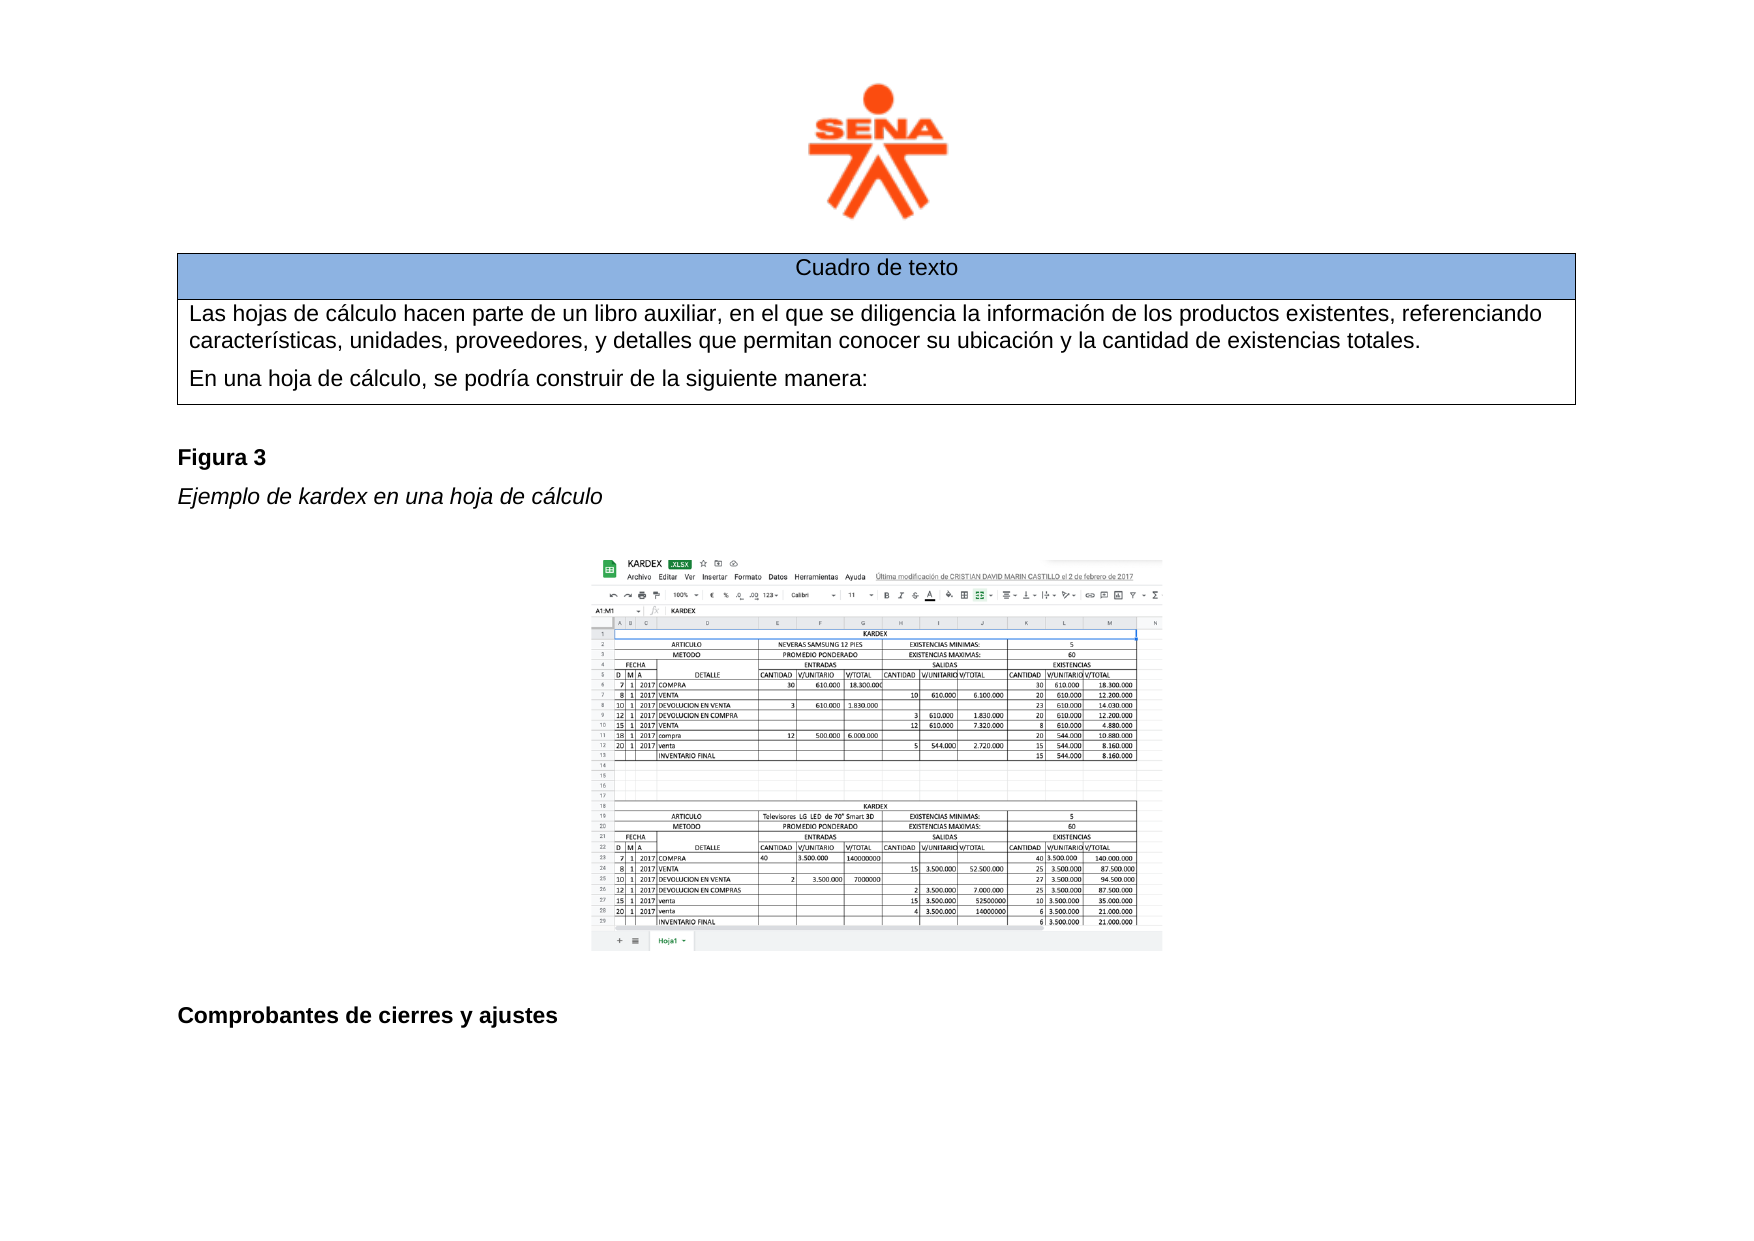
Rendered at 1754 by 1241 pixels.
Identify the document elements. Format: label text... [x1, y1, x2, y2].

text Figura 3 [177, 444, 1577, 471]
picture [591, 560, 1163, 951]
picture [796, 75, 958, 227]
text Comprobantes de cierres y ajustes [177, 1002, 1577, 1028]
table_cell Las hojas de cálculo hacen parte de un libro auxiliar, en el que se diligencia la información de los productos existentes, referenciando características, unidades, proveedores, y detalles que permitan conocer su ubicación y la cantidad de existencias totales. En una hoja de cálculo, se podría construir de la siguiente manera: [178, 300, 1575, 404]
text Ejemplo de kardex en una hoja de cálculo [177, 483, 1577, 509]
table_header Cuadro de texto [178, 254, 1575, 299]
